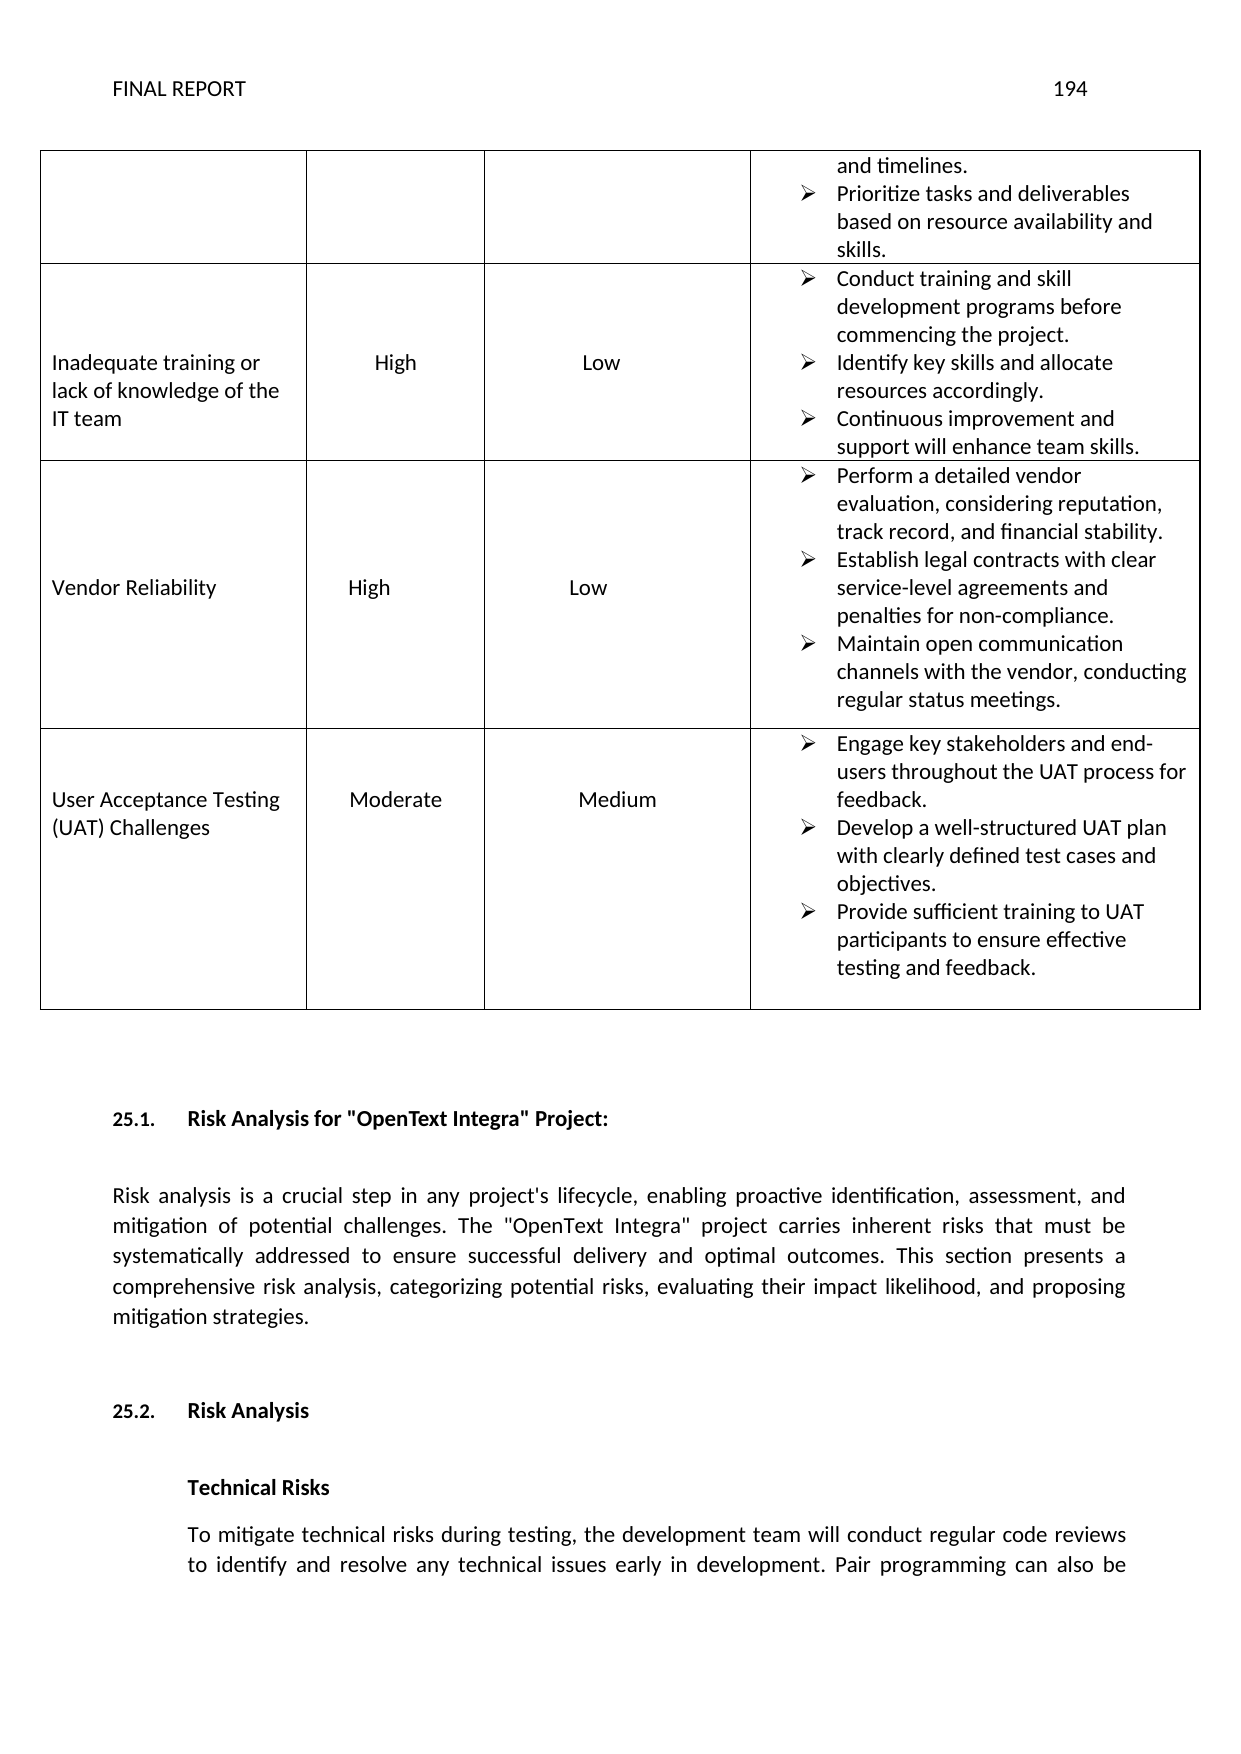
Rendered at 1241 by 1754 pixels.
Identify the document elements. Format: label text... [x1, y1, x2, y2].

subtitle Risk Analysis for "OpenText Integra" Project: [112, 1104, 1128, 1132]
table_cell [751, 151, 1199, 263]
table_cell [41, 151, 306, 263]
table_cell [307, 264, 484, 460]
text Risk analysis is a crucial step in any project's lifecycle, enabling proactive identification, assessment, and mitigation of potential challenges. The "OpenText Integra" project carries inherent risks that must be systematically addressed to ensure successful delivery and optimal outcomes. This section presents a comprehensive risk analysis, categorizing potential risks, evaluating their impact likelihood, and proposing mitigation strategies. [112, 1181, 1128, 1330]
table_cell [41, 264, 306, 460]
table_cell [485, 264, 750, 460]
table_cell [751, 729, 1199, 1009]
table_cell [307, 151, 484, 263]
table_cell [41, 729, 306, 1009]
subtitle Risk Analysis [112, 1396, 1128, 1424]
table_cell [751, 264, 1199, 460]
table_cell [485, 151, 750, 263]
text Technical Risks [112, 1473, 1128, 1501]
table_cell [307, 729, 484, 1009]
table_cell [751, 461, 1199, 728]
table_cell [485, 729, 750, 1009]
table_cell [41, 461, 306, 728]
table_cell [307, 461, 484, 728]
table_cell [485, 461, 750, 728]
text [187, 1520, 1128, 1578]
